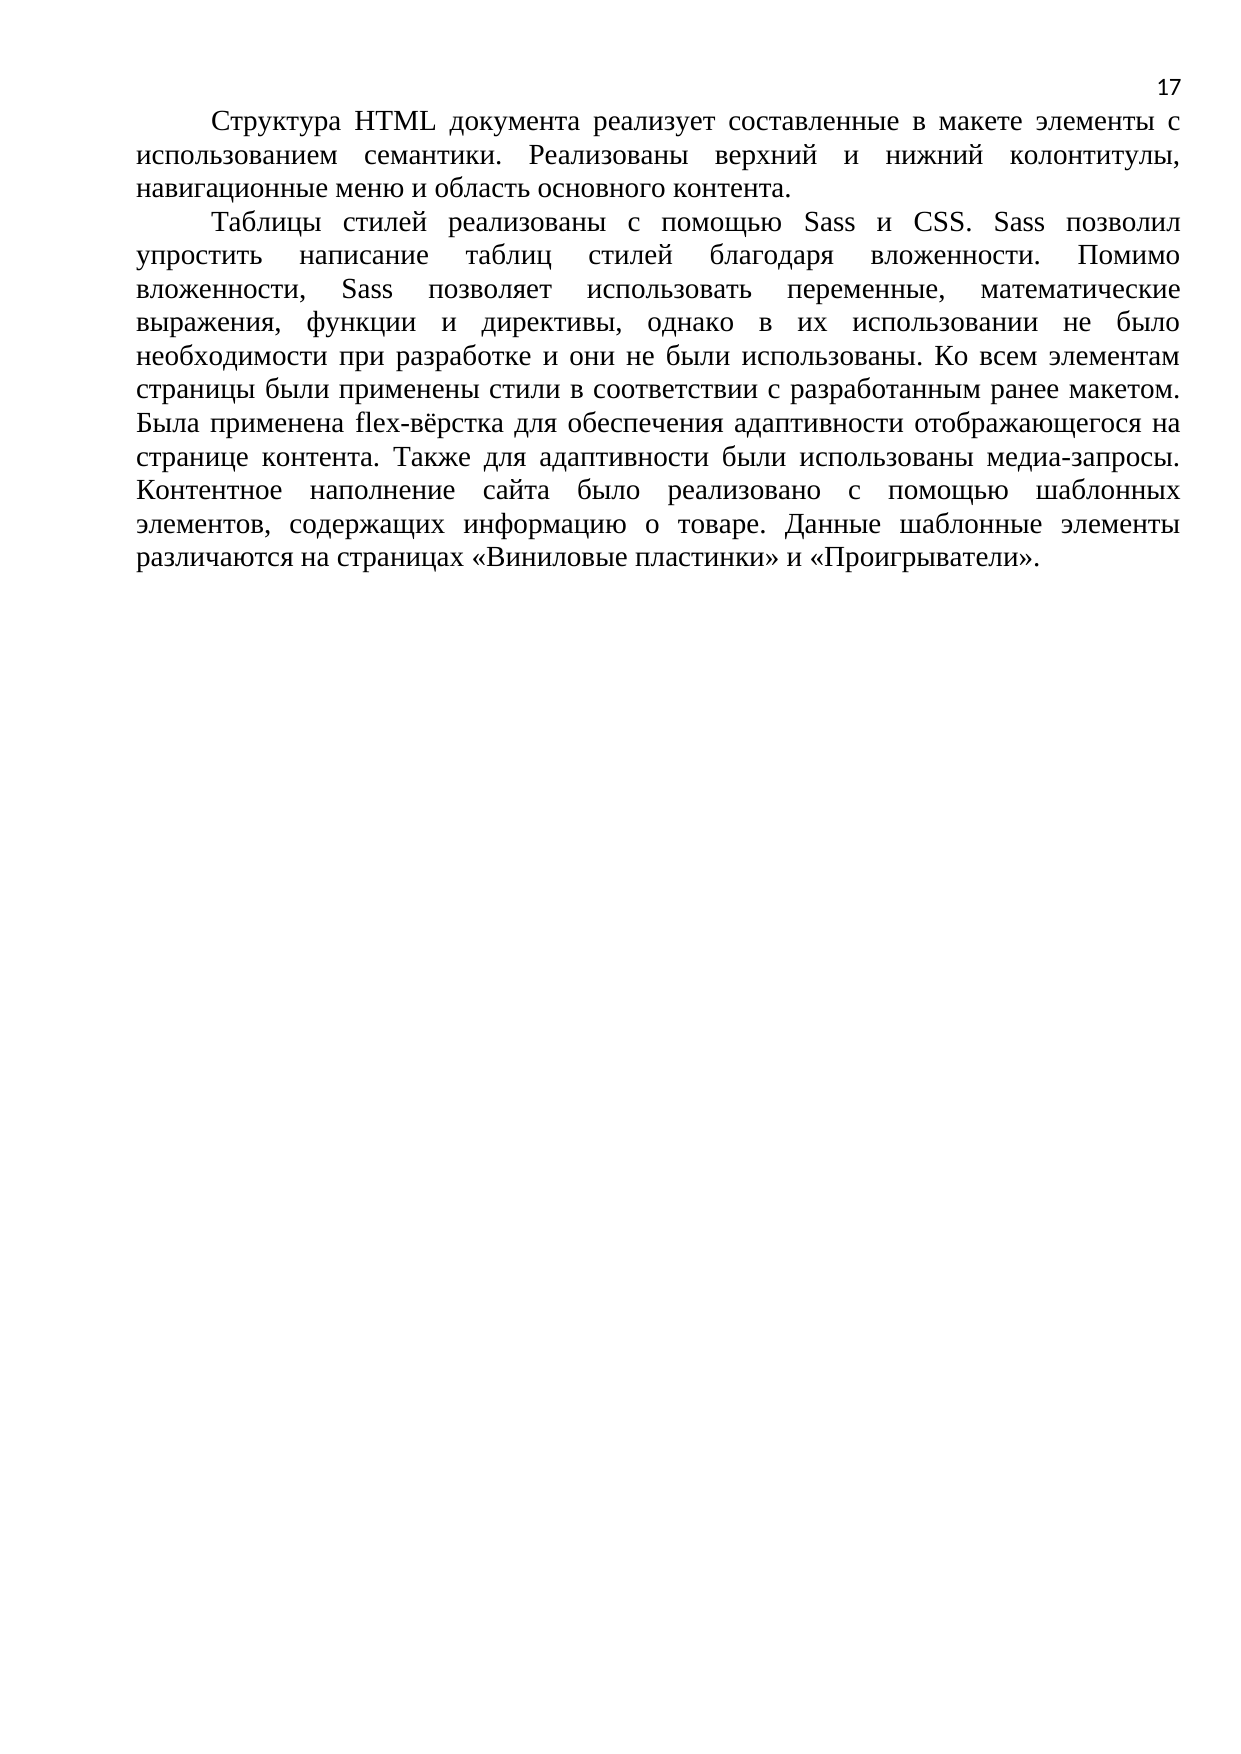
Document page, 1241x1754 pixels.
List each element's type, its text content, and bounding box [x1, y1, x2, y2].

text Таблицы стилей реализованы с помощью Sass и CSS. Sass позволил упростить написание таблиц стилей благодаря вложенности. Помимо вложенности, Sass позволяет использовать переменные, математические выражения, функции и директивы, однако в их использовании не было необходимости при разработке и они не были использованы. Ко всем элементам страницы были применены стили в соответствии с разработанным ранее макетом. Была применена flex-вёрстка для обеспечения адаптивности отображающегося на странице контента. Также для адаптивности были использованы медиа-запросы. Контентное наполнение сайта было реализовано с помощью шаблонных элементов, содержащих информацию о товаре. Данные шаблонные элементы различаются на страницах «Виниловые пластинки» и «Проигрыватели». [136, 204, 1181, 573]
text Структура HTML документа реализует составленные в макете элементы с использованием семантики. Реализованы верхний и нижний колонтитулы, навигационные меню и область основного контента. [136, 103, 1181, 204]
